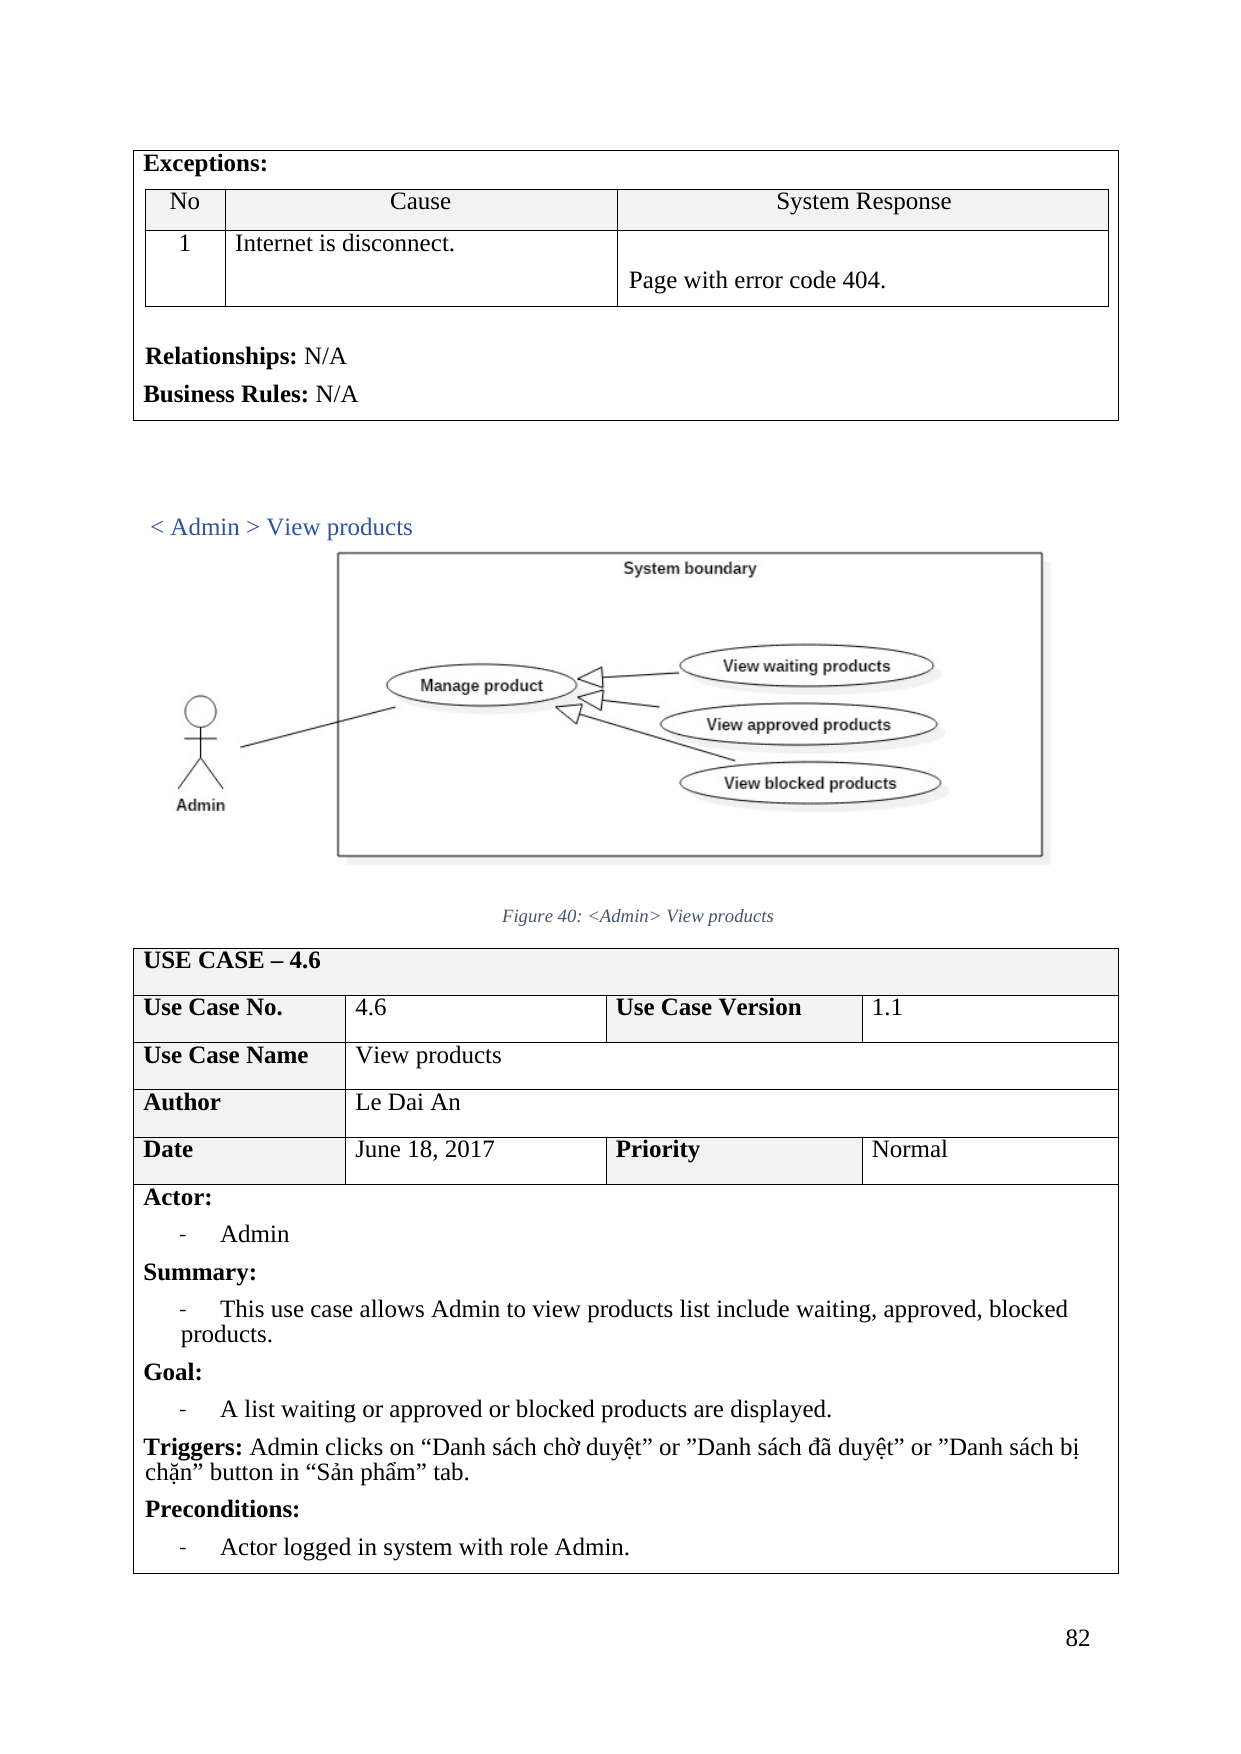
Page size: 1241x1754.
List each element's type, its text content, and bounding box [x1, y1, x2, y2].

table_cell Date [134, 1138, 345, 1184]
table_cell Use Case Version [607, 996, 862, 1042]
table_cell Le Dai An [346, 1090, 1118, 1137]
table_cell 4.6 [346, 996, 606, 1042]
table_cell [134, 151, 1118, 419]
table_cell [134, 1185, 1118, 1572]
table_cell Author [134, 1090, 345, 1137]
table_header USE CASE – 4.6 [134, 949, 1118, 995]
table_cell June 18, 2017 [346, 1138, 606, 1184]
table_cell Use Case No. [134, 996, 345, 1042]
table_cell Normal [863, 1138, 1118, 1184]
picture [150, 541, 1090, 905]
table_cell 1.1 [863, 996, 1118, 1042]
table_cell Priority [607, 1138, 862, 1184]
table_cell View products [346, 1043, 1118, 1089]
text Figure 40: <Admin> View products [187, 905, 1090, 927]
subtitle < Admin > View products [150, 512, 1090, 541]
table_cell Use Case Name [134, 1043, 345, 1089]
